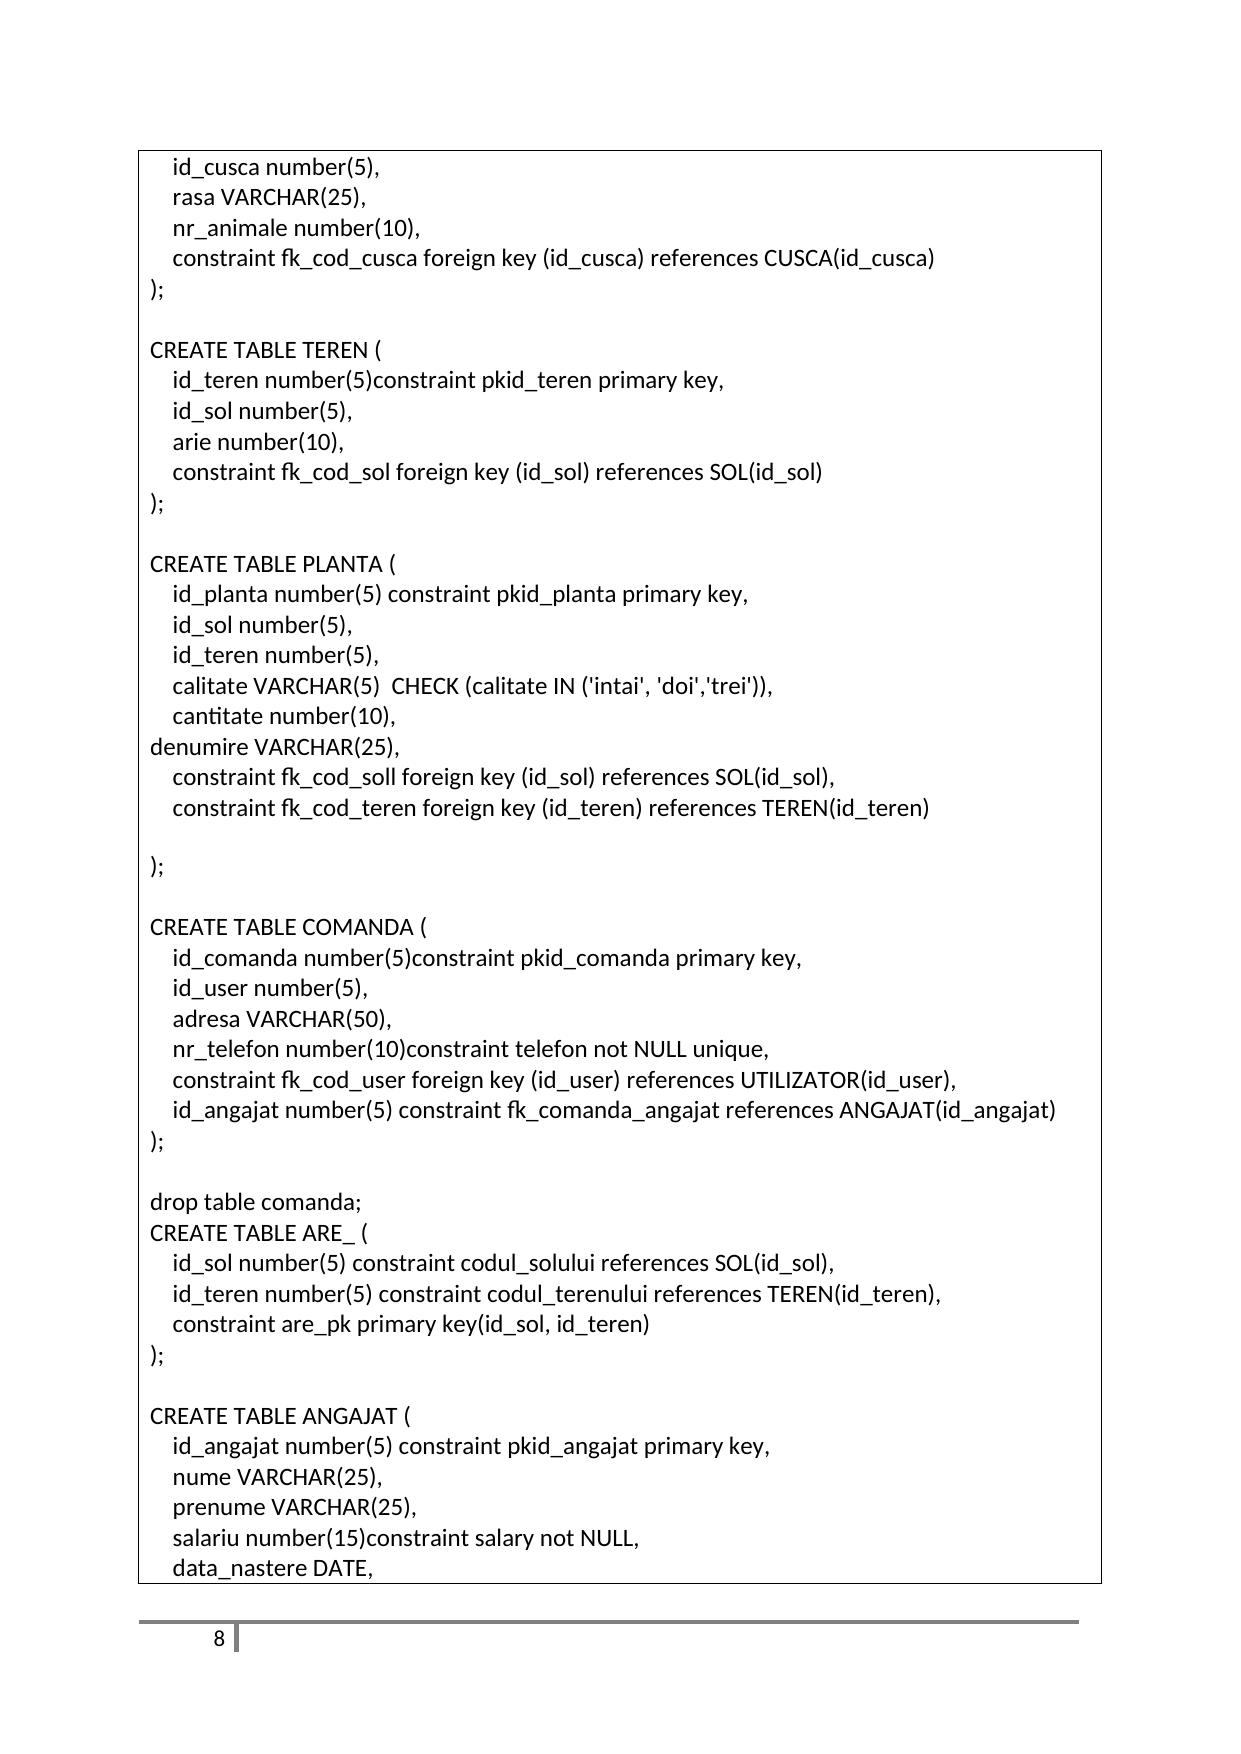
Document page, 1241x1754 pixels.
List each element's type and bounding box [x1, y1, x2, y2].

table_header [139, 151, 1101, 1583]
